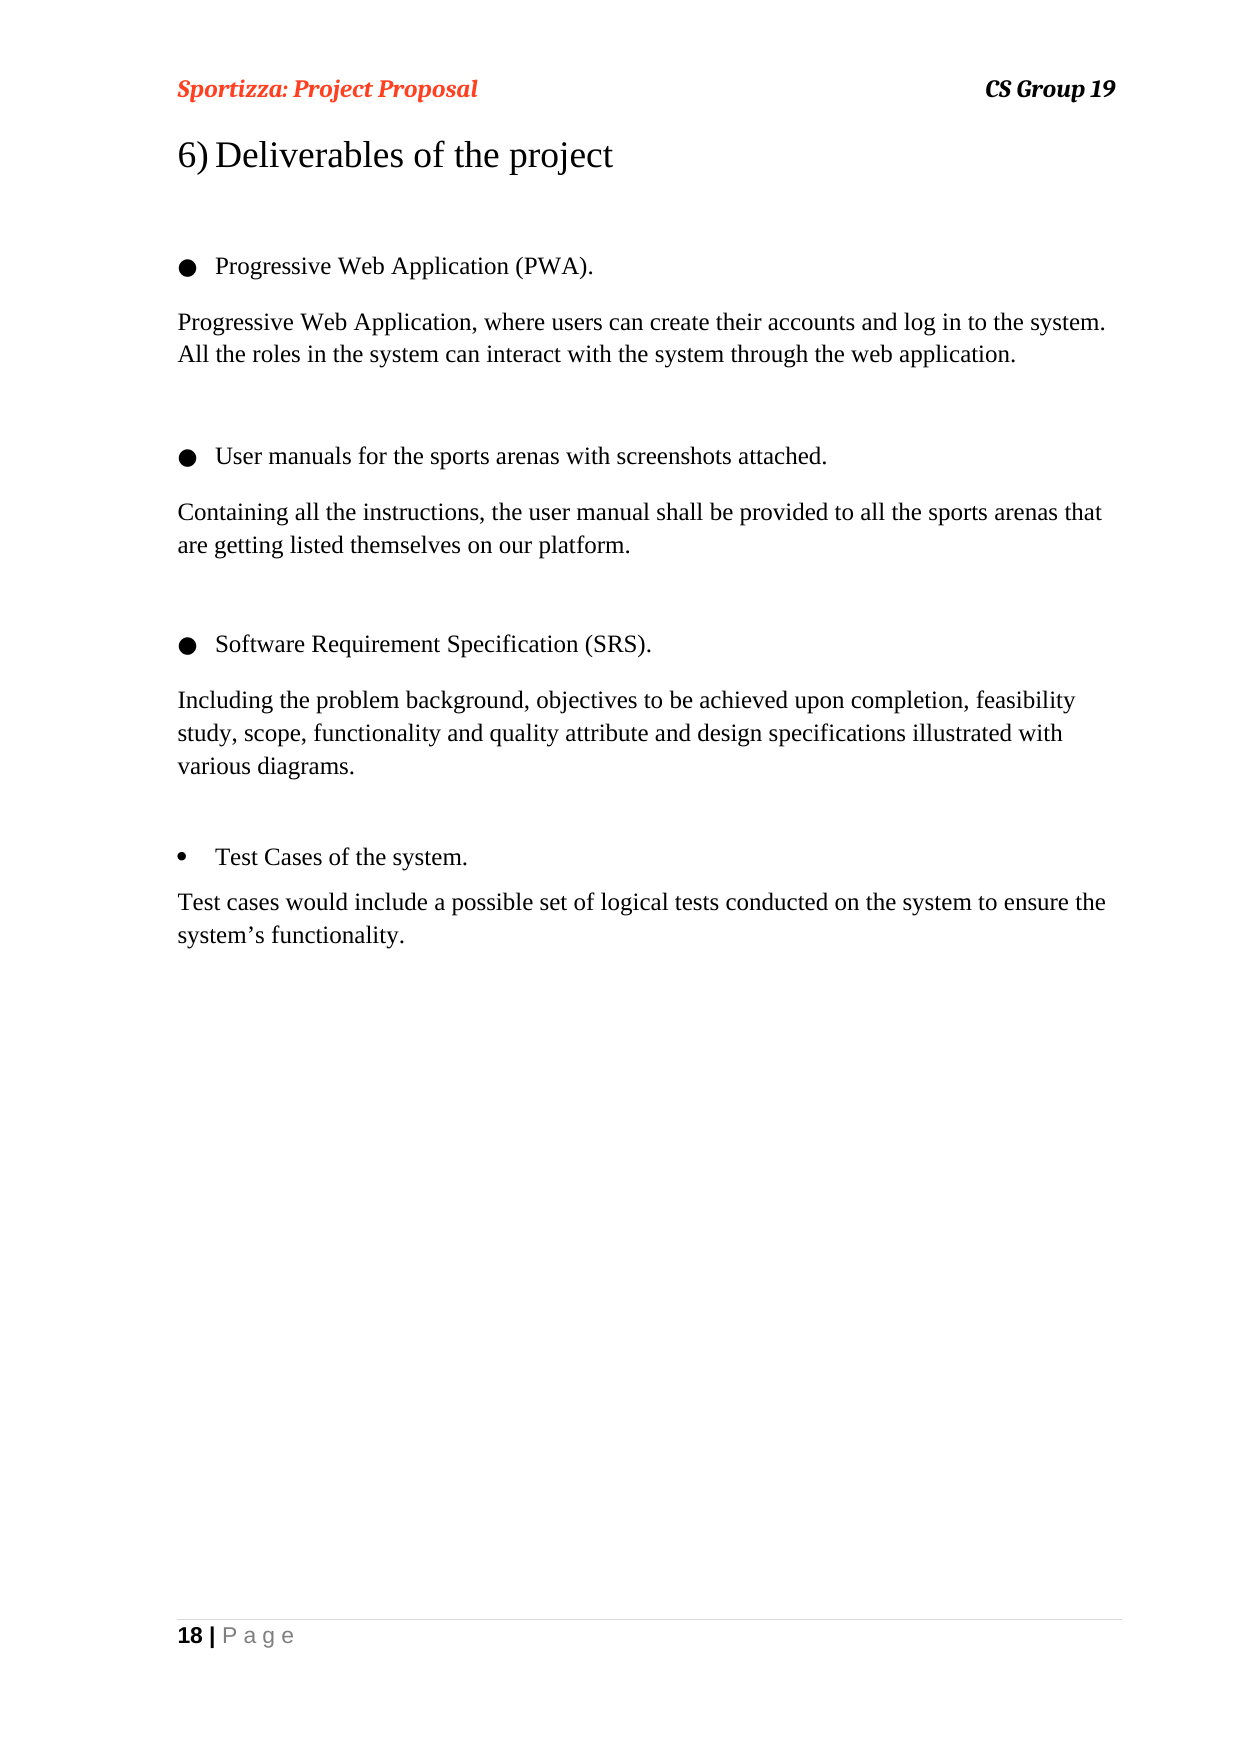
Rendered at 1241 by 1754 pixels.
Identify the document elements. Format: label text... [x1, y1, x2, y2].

list Test Cases of the system. [177, 842, 1122, 871]
text Containing all the instructions, the user manual shall be provided to all the sports arenas that are getting listed themselves on our platform. [177, 497, 1122, 559]
text Progressive Web Application, where users can create their accounts and log in to the system. All the roles in the system can interact with the system through the web application. [177, 307, 1122, 368]
list Progressive Web Application (PWA). [177, 240, 1122, 287]
subtitle Deliverables of the project [177, 132, 1122, 176]
list User manuals for the sports arenas with screenshots attached. [177, 431, 1122, 478]
text Including the problem background, objectives to be achieved upon completion, feasibility study, scope, functionality and quality attribute and design specifications illustrated with various diagrams. [177, 685, 1122, 779]
text Test cases would include a possible set of logical tests conducted on the system to ensure the system’s functionality. [177, 887, 1122, 949]
list Software Requirement Specification (SRS). [177, 618, 1122, 665]
